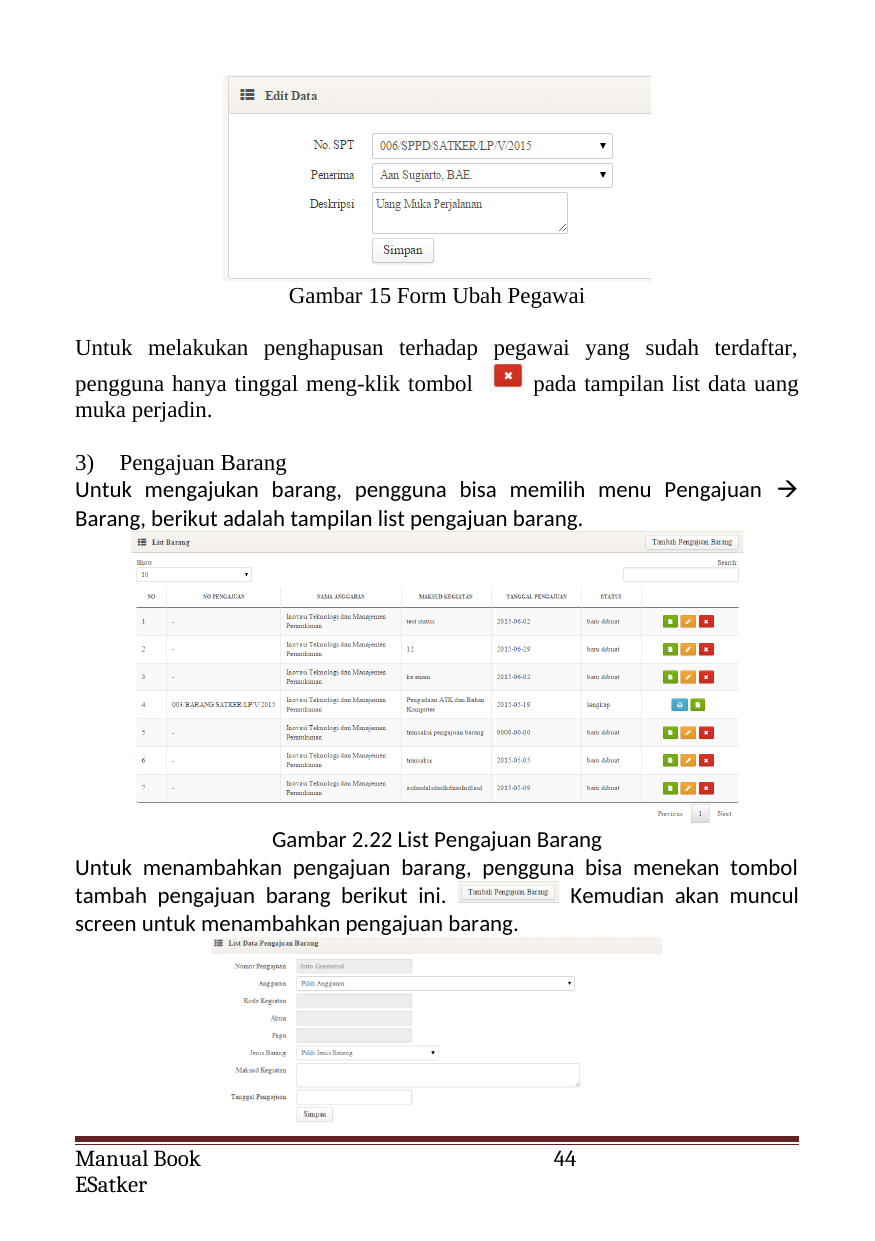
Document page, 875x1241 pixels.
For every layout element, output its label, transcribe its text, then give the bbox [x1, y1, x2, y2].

text Untuk mengajukan barang, pengguna bisa memilih menu Pengajuan Barang, berikut adalah tampilan list pengajuan barang. [75, 476, 799, 532]
text Untuk menambahkan pengajuan barang, pengguna bisa menekan tombol tambah pengajuan barang berikut ini. Kemudian akan muncul screen untuk menambahkan pengajuan barang. [75, 853, 799, 937]
picture [489, 360, 526, 392]
list Untuk melakukan penghapusan terhadap pegawai yang sudah terdaftar, pengguna hanya tinggal meng-klik tombol pada tampilan list data uang muka perjadin. [75, 334, 799, 423]
picture [223, 75, 652, 282]
picture [212, 937, 663, 1135]
list Pengajuan Barang [75, 449, 799, 476]
text Gambar 2.22 List Pengajuan Barang [75, 825, 799, 853]
